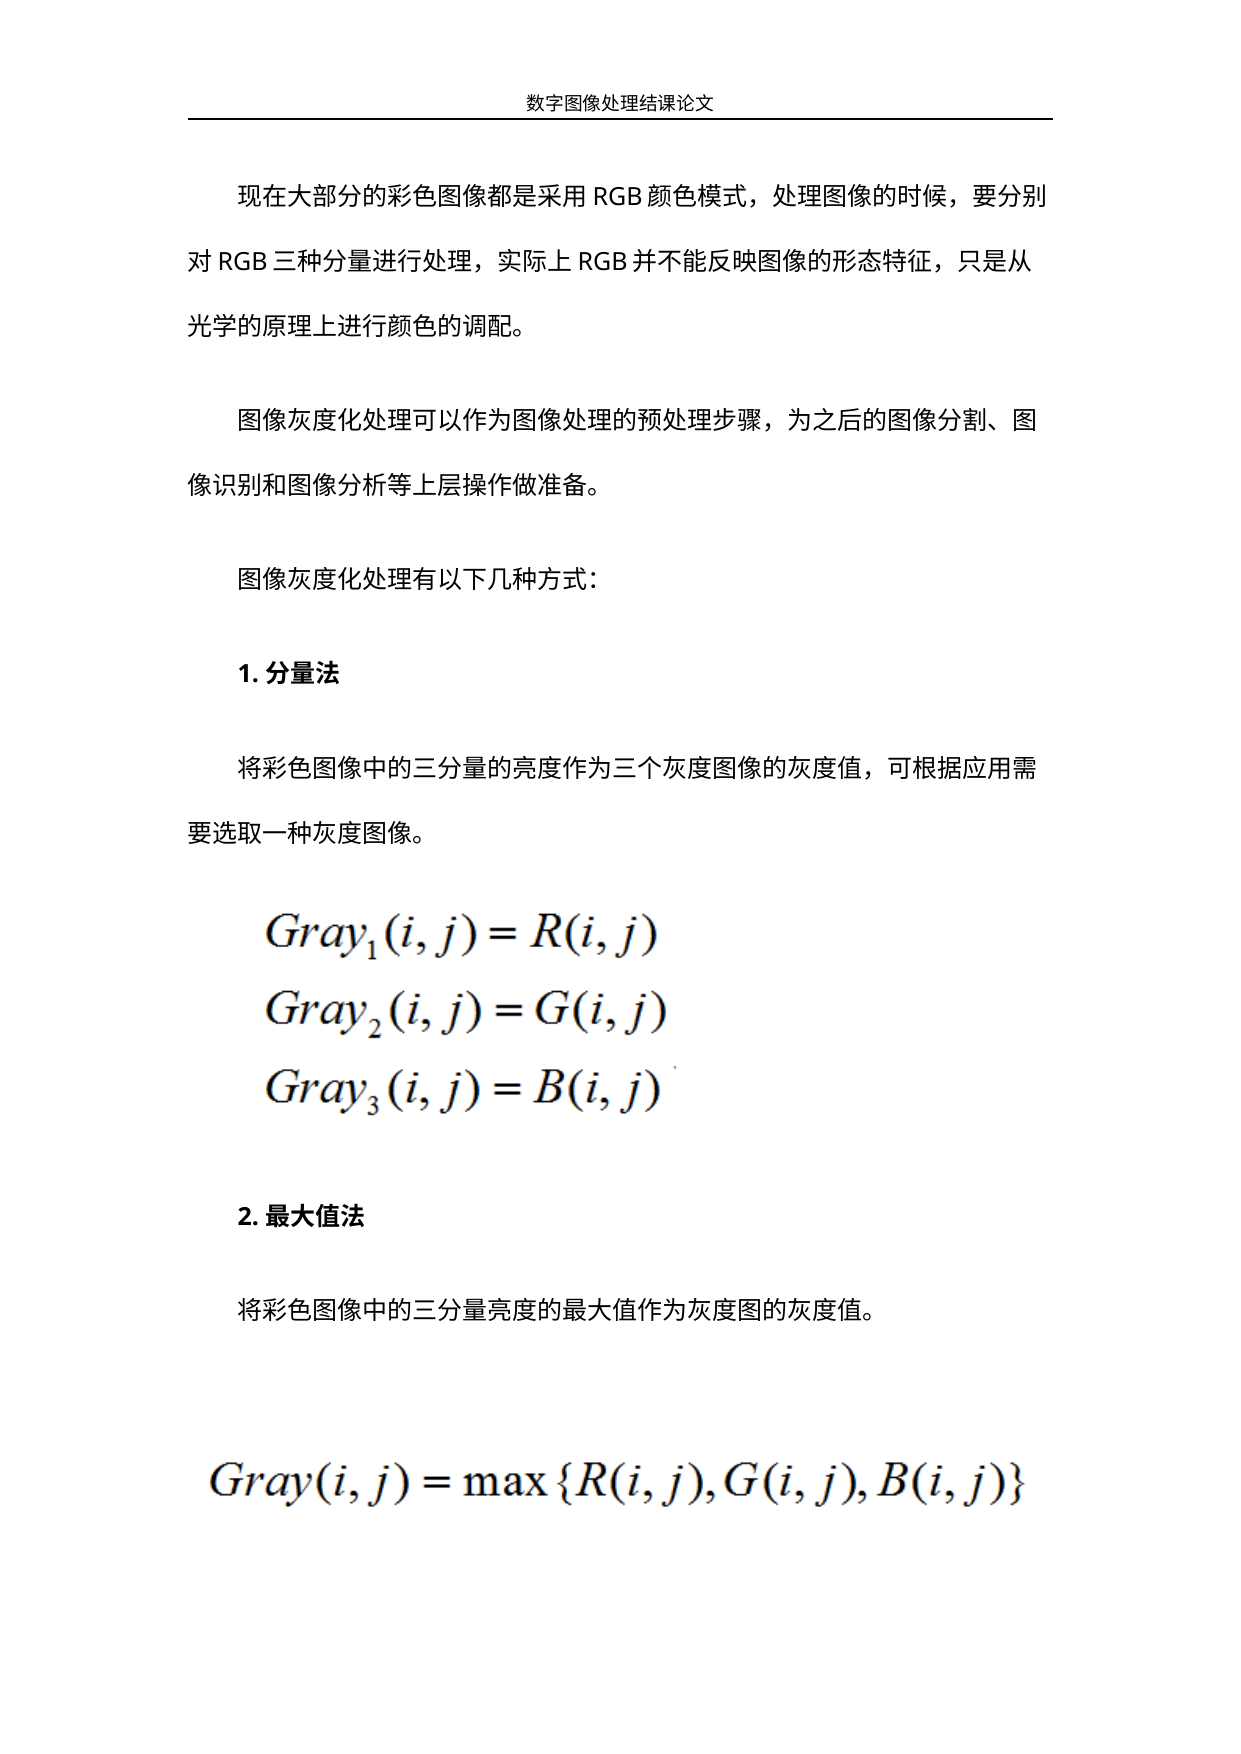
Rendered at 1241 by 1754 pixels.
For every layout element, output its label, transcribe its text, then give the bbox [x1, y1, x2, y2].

text 图像灰度化处理有以下几种方式： [187, 545, 1053, 610]
text 现在大部分的彩色图像都是采用RGB颜色模式，处理图像的时候，要分别对RGB三种分量进行处理，实际上RGB并不能反映图像的形态特征，只是从光学的原理上进行颜色的调配。 [187, 162, 1053, 357]
picture [187, 1436, 1033, 1532]
text 图像灰度化处理可以作为图像处理的预处理步骤，为之后的图像分割、图像识别和图像分析等上层操作做准备。 [187, 386, 1053, 516]
text 将彩色图像中的三分量亮度的最大值作为灰度图的灰度值。 [187, 1276, 1053, 1341]
text 1. 分量法 [187, 639, 1053, 704]
picture [254, 892, 677, 1131]
text 2. 最大值法 [187, 1182, 1053, 1247]
text 将彩色图像中的三分量的亮度作为三个灰度图像的灰度值，可根据应用需要选取一种灰度图像。 [187, 734, 1053, 864]
